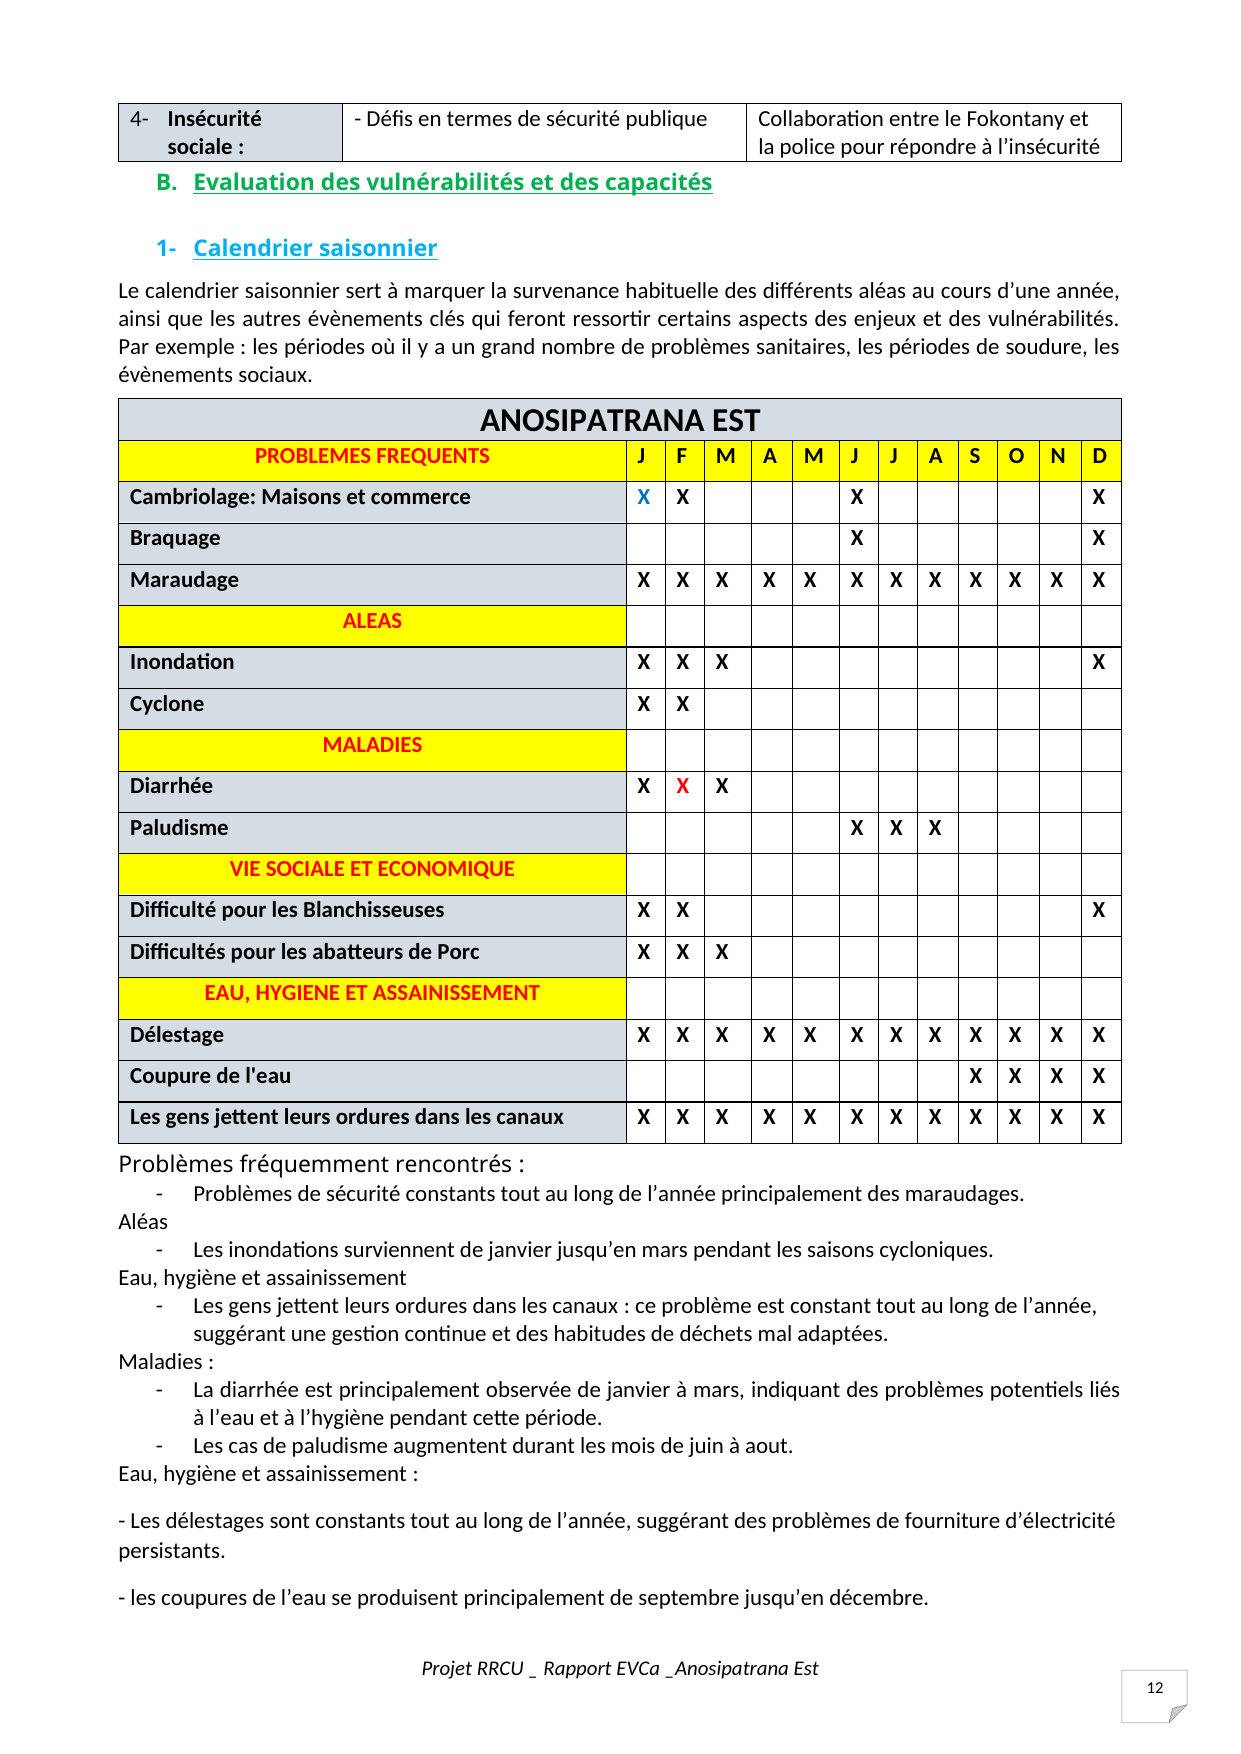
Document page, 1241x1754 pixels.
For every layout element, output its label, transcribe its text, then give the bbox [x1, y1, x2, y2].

table_cell [998, 854, 1039, 894]
list Problèmes de sécurité constants tout au long de l’année principalement des maraudages. [156, 1179, 1122, 1207]
table_cell [752, 524, 792, 564]
table_cell X [918, 1103, 958, 1143]
table_cell J [627, 441, 665, 481]
table_cell [752, 854, 792, 894]
table_cell [627, 854, 665, 894]
table_cell [879, 896, 917, 936]
table_cell [1040, 482, 1081, 522]
table_cell X [752, 565, 792, 605]
subtitle Problèmes fréquemment rencontrés : [118, 1148, 1122, 1179]
text Maladies : [118, 1347, 1122, 1375]
table_cell [959, 648, 997, 688]
table_cell [959, 606, 997, 646]
table_cell X [627, 689, 665, 729]
table_cell [918, 772, 958, 812]
table_cell [666, 978, 704, 1019]
table_cell EAU, HYGIENE ET ASSAINISSEMENT [119, 978, 626, 1019]
table_cell Les gens jettent leurs ordures dans les canaux [119, 1103, 626, 1143]
subtitle Evaluation des vulnérabilités et des capacités [156, 166, 1122, 197]
table_cell [879, 524, 917, 564]
table_cell [840, 937, 878, 977]
table_cell [879, 689, 917, 729]
table_cell [918, 606, 958, 646]
table_cell X [959, 1020, 997, 1060]
table_cell [918, 730, 958, 771]
table_cell X [879, 1103, 917, 1143]
table_cell Insécurité sociale : [119, 104, 342, 161]
table_cell [1040, 978, 1081, 1019]
table_cell [705, 730, 751, 771]
table_cell [879, 978, 917, 1019]
table_cell [705, 482, 751, 522]
table_cell [998, 978, 1039, 1019]
table_cell Délestage [119, 1020, 626, 1060]
table_header ANOSIPATRANA EST [119, 399, 1121, 440]
table_cell [998, 606, 1039, 646]
table_cell D [1082, 441, 1121, 481]
table_cell X [705, 648, 751, 688]
table_cell [705, 978, 751, 1019]
table_cell [1082, 689, 1121, 729]
table_cell [840, 772, 878, 812]
table_cell X [1040, 1103, 1081, 1143]
table_cell X [840, 1020, 878, 1060]
table_cell ALEAS [119, 606, 626, 646]
table_cell Inondation [119, 648, 626, 688]
table_cell X [666, 689, 704, 729]
table_cell X [1082, 648, 1121, 688]
table_cell [959, 978, 997, 1019]
list Les cas de paludisme augmentent durant les mois de juin à aout. [156, 1431, 1122, 1459]
table_cell Braquage [119, 524, 626, 564]
table_cell X [666, 1103, 704, 1143]
table_cell [959, 730, 997, 771]
table_cell X [627, 648, 665, 688]
table_cell [705, 524, 751, 564]
table_cell X [1082, 896, 1121, 936]
table_cell [840, 606, 878, 646]
table_cell X [1040, 1020, 1081, 1060]
table_cell X [705, 772, 751, 812]
table_cell [840, 1061, 878, 1101]
table_cell Cambriolage: Maisons et commerce [119, 482, 626, 522]
table_cell [918, 854, 958, 894]
table_cell X [705, 1020, 751, 1060]
table_cell [1082, 606, 1121, 646]
table_cell MALADIES [119, 730, 626, 771]
table_cell [666, 854, 704, 894]
table_cell [1040, 813, 1081, 853]
table_cell M [705, 441, 751, 481]
table_cell [998, 648, 1039, 688]
table_cell [998, 896, 1039, 936]
table_cell [705, 813, 751, 853]
table_cell X [666, 482, 704, 522]
table_cell X [705, 1103, 751, 1143]
subtitle Calendrier saisonnier [156, 232, 1122, 263]
table_cell [793, 813, 839, 853]
table_cell [793, 978, 839, 1019]
table_cell [1040, 524, 1081, 564]
table_cell [959, 482, 997, 522]
table_cell Collaboration entre le Fokontany et la police pour répondre à l’insécurité [747, 104, 1121, 161]
table_cell [752, 606, 792, 646]
table_cell X [1040, 1061, 1081, 1101]
table_cell PROBLEMES FREQUENTS [119, 441, 626, 481]
text - Les délestages sont constants tout au long de l’année, suggérant des problèmes de fourniture d’électricité persistants. [118, 1506, 1122, 1564]
table_cell X [1082, 482, 1121, 522]
table_cell X [666, 648, 704, 688]
table_cell [1040, 772, 1081, 812]
table_cell A [918, 441, 958, 481]
table_cell [998, 937, 1039, 977]
text Le calendrier saisonnier sert à marquer la survenance habituelle des différents aléas au cours d’une année, ainsi que les autres évènements clés qui feront ressortir certains aspects des enjeux et des vulnérabilités. Par exemple : les périodes où il y a un grand nombre de problèmes sanitaires, les périodes de soudure, les évènements sociaux. [118, 276, 1122, 388]
text - les coupures de l’eau se produisent principalement de septembre jusqu’en décembre. [118, 1583, 1122, 1611]
table_cell [752, 482, 792, 522]
table_cell - Défis en termes de sécurité publique [343, 104, 746, 161]
table_cell [918, 896, 958, 936]
table_cell [998, 524, 1039, 564]
table_cell [752, 813, 792, 853]
table_cell [627, 1061, 665, 1101]
table_cell [998, 482, 1039, 522]
table_cell [793, 606, 839, 646]
table_cell X [840, 482, 878, 522]
table_cell Difficulté pour les Blanchisseuses [119, 896, 626, 936]
table_cell [793, 1061, 839, 1101]
table_cell X [705, 937, 751, 977]
table_cell Difficultés pour les abatteurs de Porc [119, 937, 626, 977]
table_cell [1082, 978, 1121, 1019]
table_cell [793, 648, 839, 688]
table_cell X [1040, 565, 1081, 605]
table_cell X [840, 1103, 878, 1143]
table_cell [918, 978, 958, 1019]
table_cell M [793, 441, 839, 481]
table_cell X [752, 1103, 792, 1143]
table_cell X [627, 937, 665, 977]
text Eau, hygiène et assainissement [118, 1263, 1122, 1291]
table_cell [959, 772, 997, 812]
table_cell [879, 1061, 917, 1101]
table_cell [840, 730, 878, 771]
table_cell X [959, 1061, 997, 1101]
table_cell [959, 937, 997, 977]
table_cell [705, 854, 751, 894]
table_cell [627, 813, 665, 853]
table_cell [627, 524, 665, 564]
table_cell [1082, 854, 1121, 894]
table_cell X [918, 813, 958, 853]
table_cell A [752, 441, 792, 481]
table_cell [705, 606, 751, 646]
table_cell X [998, 1020, 1039, 1060]
table_cell [918, 482, 958, 522]
table_cell X [959, 565, 997, 605]
table_cell [959, 689, 997, 729]
table_cell X [998, 1061, 1039, 1101]
table_cell [998, 813, 1039, 853]
table_cell S [959, 441, 997, 481]
table_cell [752, 648, 792, 688]
table_cell [840, 854, 878, 894]
table_cell [959, 524, 997, 564]
table_cell [705, 689, 751, 729]
table_cell [1040, 937, 1081, 977]
table_cell [627, 730, 665, 771]
table_cell [705, 896, 751, 936]
table_cell Coupure de l'eau [119, 1061, 626, 1101]
table_cell [1082, 813, 1121, 853]
list Les gens jettent leurs ordures dans les canaux : ce problème est constant tout au long de l’année, suggérant une gestion continue et des habitudes de déchets mal adaptées. [156, 1291, 1122, 1347]
table_cell [998, 772, 1039, 812]
table_cell [840, 896, 878, 936]
table_cell X [918, 1020, 958, 1060]
table_cell [752, 937, 792, 977]
table_cell [918, 524, 958, 564]
table_cell X [627, 772, 665, 812]
table_cell [1040, 896, 1081, 936]
table_cell [959, 854, 997, 894]
table_cell [752, 689, 792, 729]
table_cell [1040, 854, 1081, 894]
table_cell [879, 648, 917, 688]
table_cell [752, 1061, 792, 1101]
table_cell [793, 896, 839, 936]
table_cell [879, 730, 917, 771]
table_cell [879, 482, 917, 522]
table_cell J [840, 441, 878, 481]
table_cell X [998, 1103, 1039, 1143]
table_cell [1082, 937, 1121, 977]
table_cell X [998, 565, 1039, 605]
table_cell [793, 524, 839, 564]
table_cell [998, 730, 1039, 771]
table_cell X [1082, 1020, 1121, 1060]
table_cell [666, 1061, 704, 1101]
table_cell [627, 978, 665, 1019]
list Les inondations surviennent de janvier jusqu’en mars pendant les saisons cycloniques. [156, 1235, 1122, 1263]
table_cell O [998, 441, 1039, 481]
table_cell [879, 854, 917, 894]
table_cell X [666, 937, 704, 977]
table_cell Maraudage [119, 565, 626, 605]
table_cell [1082, 730, 1121, 771]
table_cell [793, 937, 839, 977]
table_cell X [959, 1103, 997, 1143]
table_cell [1082, 772, 1121, 812]
table_cell X [627, 565, 665, 605]
table_cell [959, 896, 997, 936]
table_cell [666, 813, 704, 853]
table_cell [918, 648, 958, 688]
table_cell X [918, 565, 958, 605]
table_cell [793, 482, 839, 522]
table_cell X [793, 1103, 839, 1143]
table_cell [793, 772, 839, 812]
table_cell X [705, 565, 751, 605]
table_cell X [1082, 1103, 1121, 1143]
table_cell Paludisme [119, 813, 626, 853]
table_cell [918, 937, 958, 977]
table_cell X [879, 565, 917, 605]
table_cell X [627, 896, 665, 936]
table_cell X [879, 1020, 917, 1060]
table_cell [627, 606, 665, 646]
table_cell [666, 730, 704, 771]
table_cell X [666, 896, 704, 936]
table_cell [793, 730, 839, 771]
table_cell [840, 689, 878, 729]
table_cell [705, 1061, 751, 1101]
table_cell Diarrhée [119, 772, 626, 812]
table_cell [666, 524, 704, 564]
table_cell [1040, 606, 1081, 646]
table_cell [879, 606, 917, 646]
table_cell [1040, 689, 1081, 729]
table_cell [879, 937, 917, 977]
table_cell X [666, 1020, 704, 1060]
table_cell [840, 978, 878, 1019]
table_cell X [627, 482, 665, 522]
table_cell F [666, 441, 704, 481]
table_cell [752, 896, 792, 936]
table_cell [666, 606, 704, 646]
table_cell [793, 854, 839, 894]
table_cell Cyclone [119, 689, 626, 729]
table_cell [840, 648, 878, 688]
list La diarrhée est principalement observée de janvier à mars, indiquant des problèmes potentiels liés à l’eau et à l’hygiène pendant cette période. [156, 1375, 1122, 1431]
table_cell [1040, 730, 1081, 771]
table_cell X [840, 524, 878, 564]
table_cell X [1082, 1061, 1121, 1101]
table_cell [918, 1061, 958, 1101]
table_cell X [1082, 565, 1121, 605]
table_cell [959, 813, 997, 853]
table_cell X [627, 1020, 665, 1060]
table_cell X [793, 565, 839, 605]
text Aléas [118, 1207, 1122, 1235]
table_cell VIE SOCIALE ET ECONOMIQUE [119, 854, 626, 894]
table_cell X [666, 565, 704, 605]
table_cell J [879, 441, 917, 481]
table_cell [1040, 648, 1081, 688]
table_cell X [793, 1020, 839, 1060]
table_cell [752, 772, 792, 812]
table_cell N [1040, 441, 1081, 481]
table_cell [918, 689, 958, 729]
table_cell [998, 689, 1039, 729]
text Eau, hygiène et assainissement : [118, 1459, 1122, 1487]
table_cell [793, 689, 839, 729]
table_cell X [666, 772, 704, 812]
table_cell X [840, 565, 878, 605]
table_cell [879, 772, 917, 812]
table_cell [752, 978, 792, 1019]
table_cell X [840, 813, 878, 853]
table_cell X [879, 813, 917, 853]
table_cell [752, 730, 792, 771]
table_cell X [752, 1020, 792, 1060]
table_cell X [627, 1103, 665, 1143]
table_cell X [1082, 524, 1121, 564]
